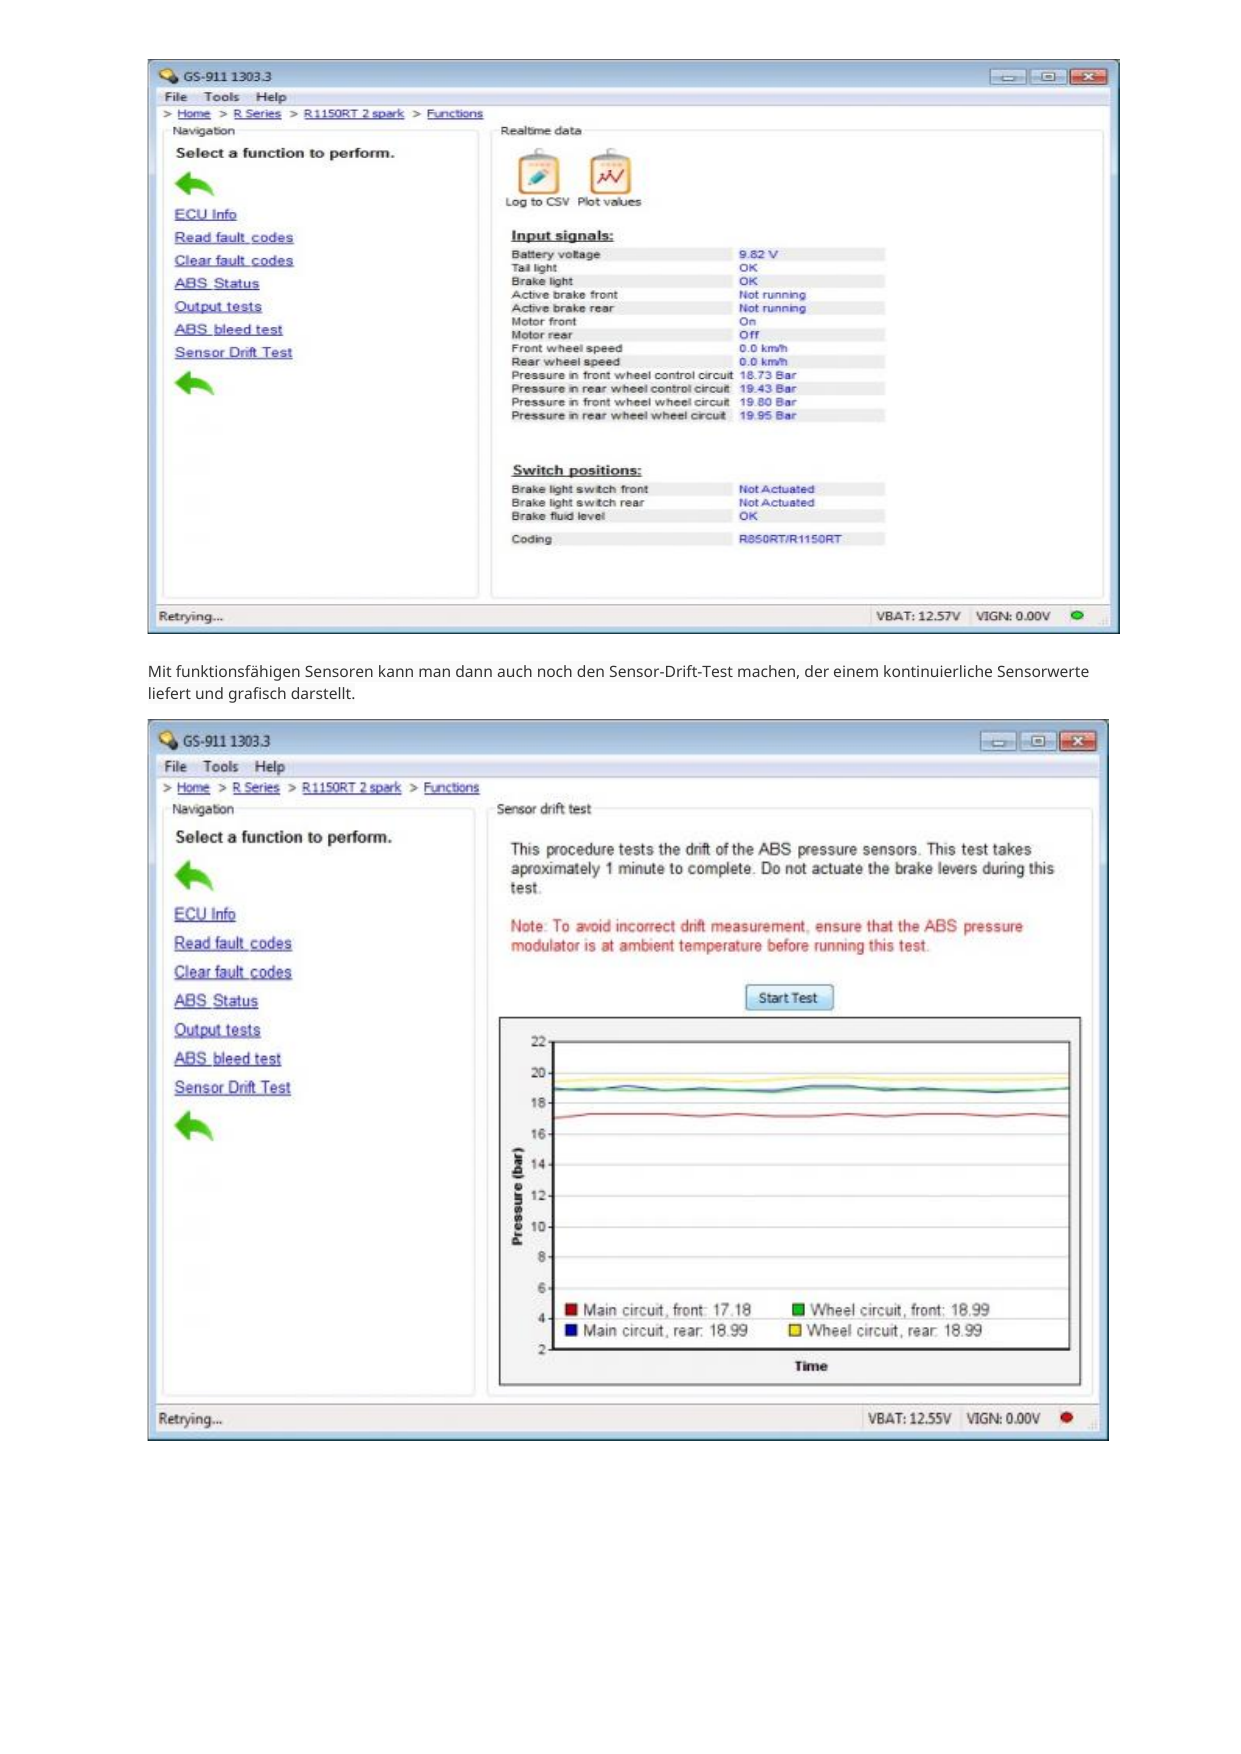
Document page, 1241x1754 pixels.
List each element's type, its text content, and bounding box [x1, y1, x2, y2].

picture [147, 59, 1120, 634]
picture [147, 719, 1109, 1441]
text Mit funktionsfähigen Sensoren kann man dann auch noch den Sensor-Drift-Test machen, der einem kontinuierliche Sensorwerte liefert und grafisch darstellt. [148, 661, 1093, 704]
